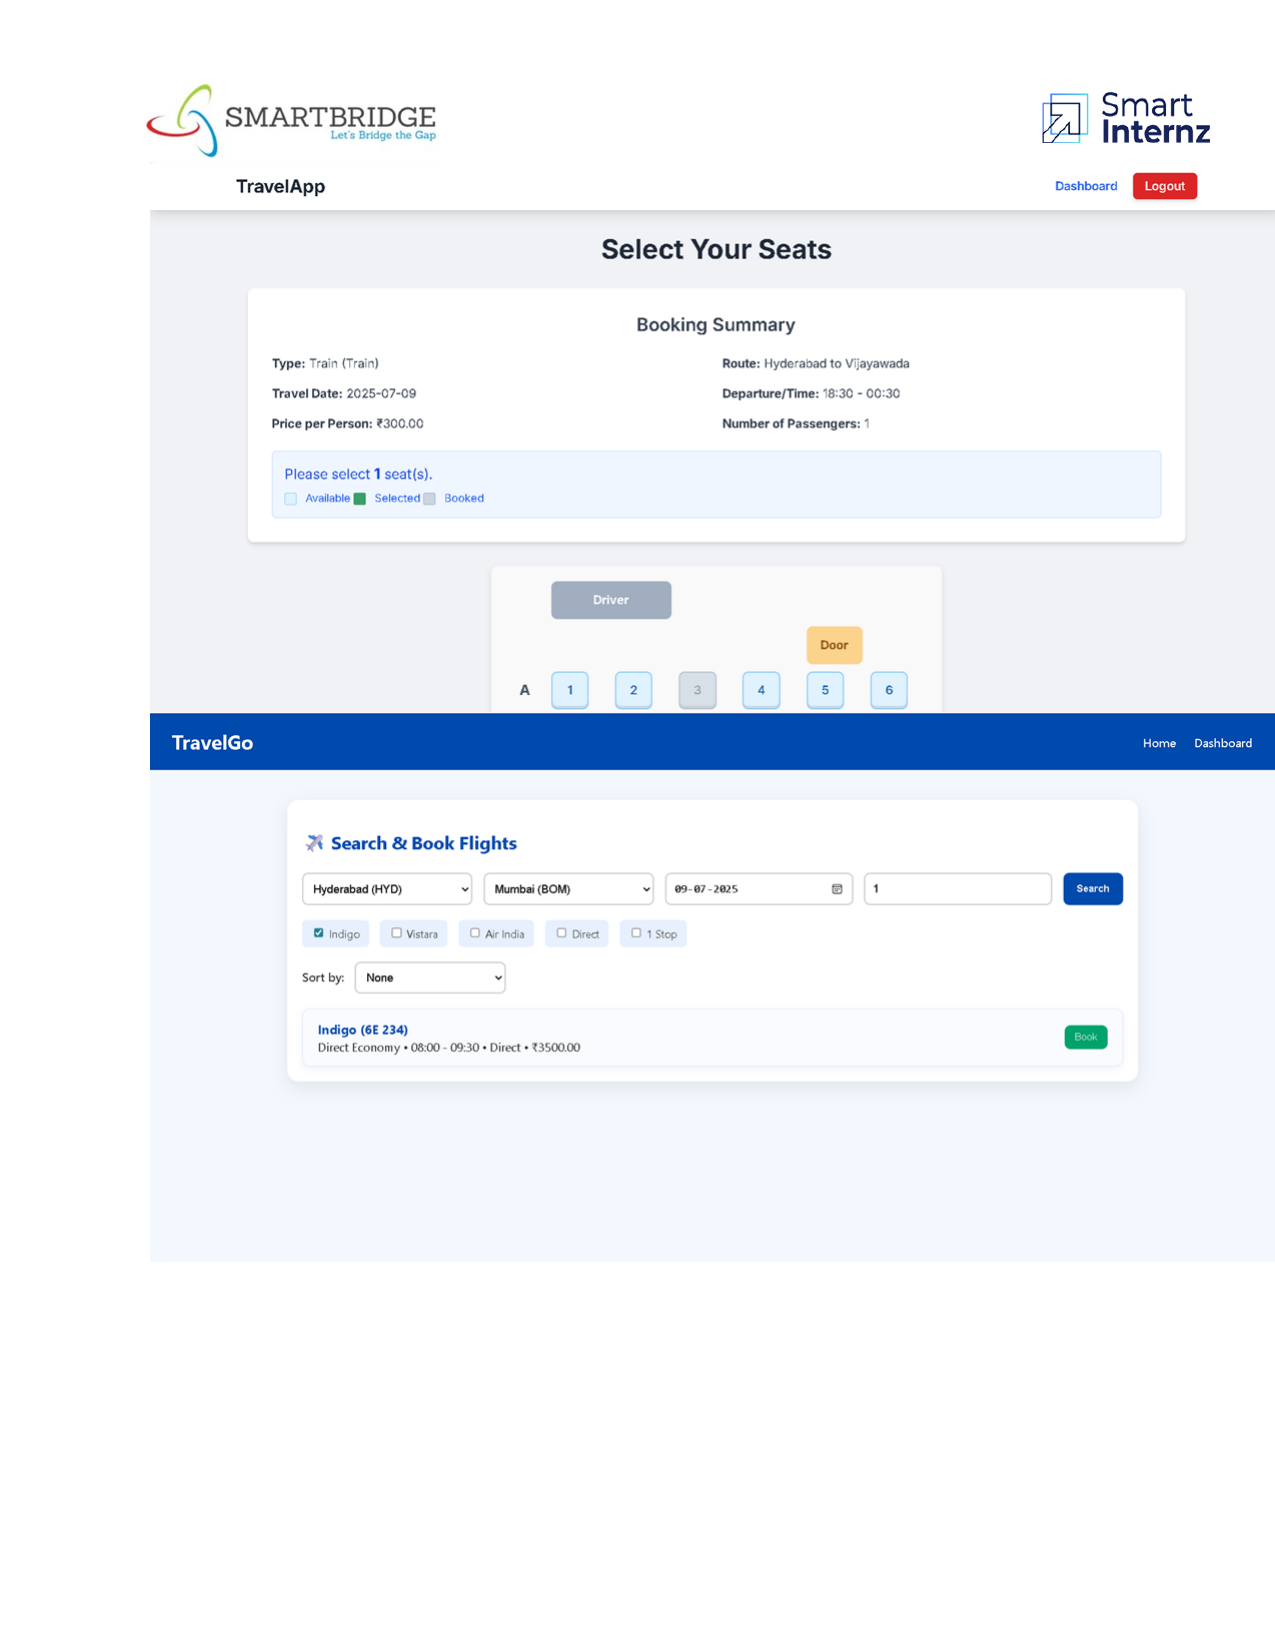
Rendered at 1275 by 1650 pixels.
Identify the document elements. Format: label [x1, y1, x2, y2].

picture [143, 78, 439, 161]
picture [150, 162, 1275, 1262]
picture [1037, 92, 1214, 143]
